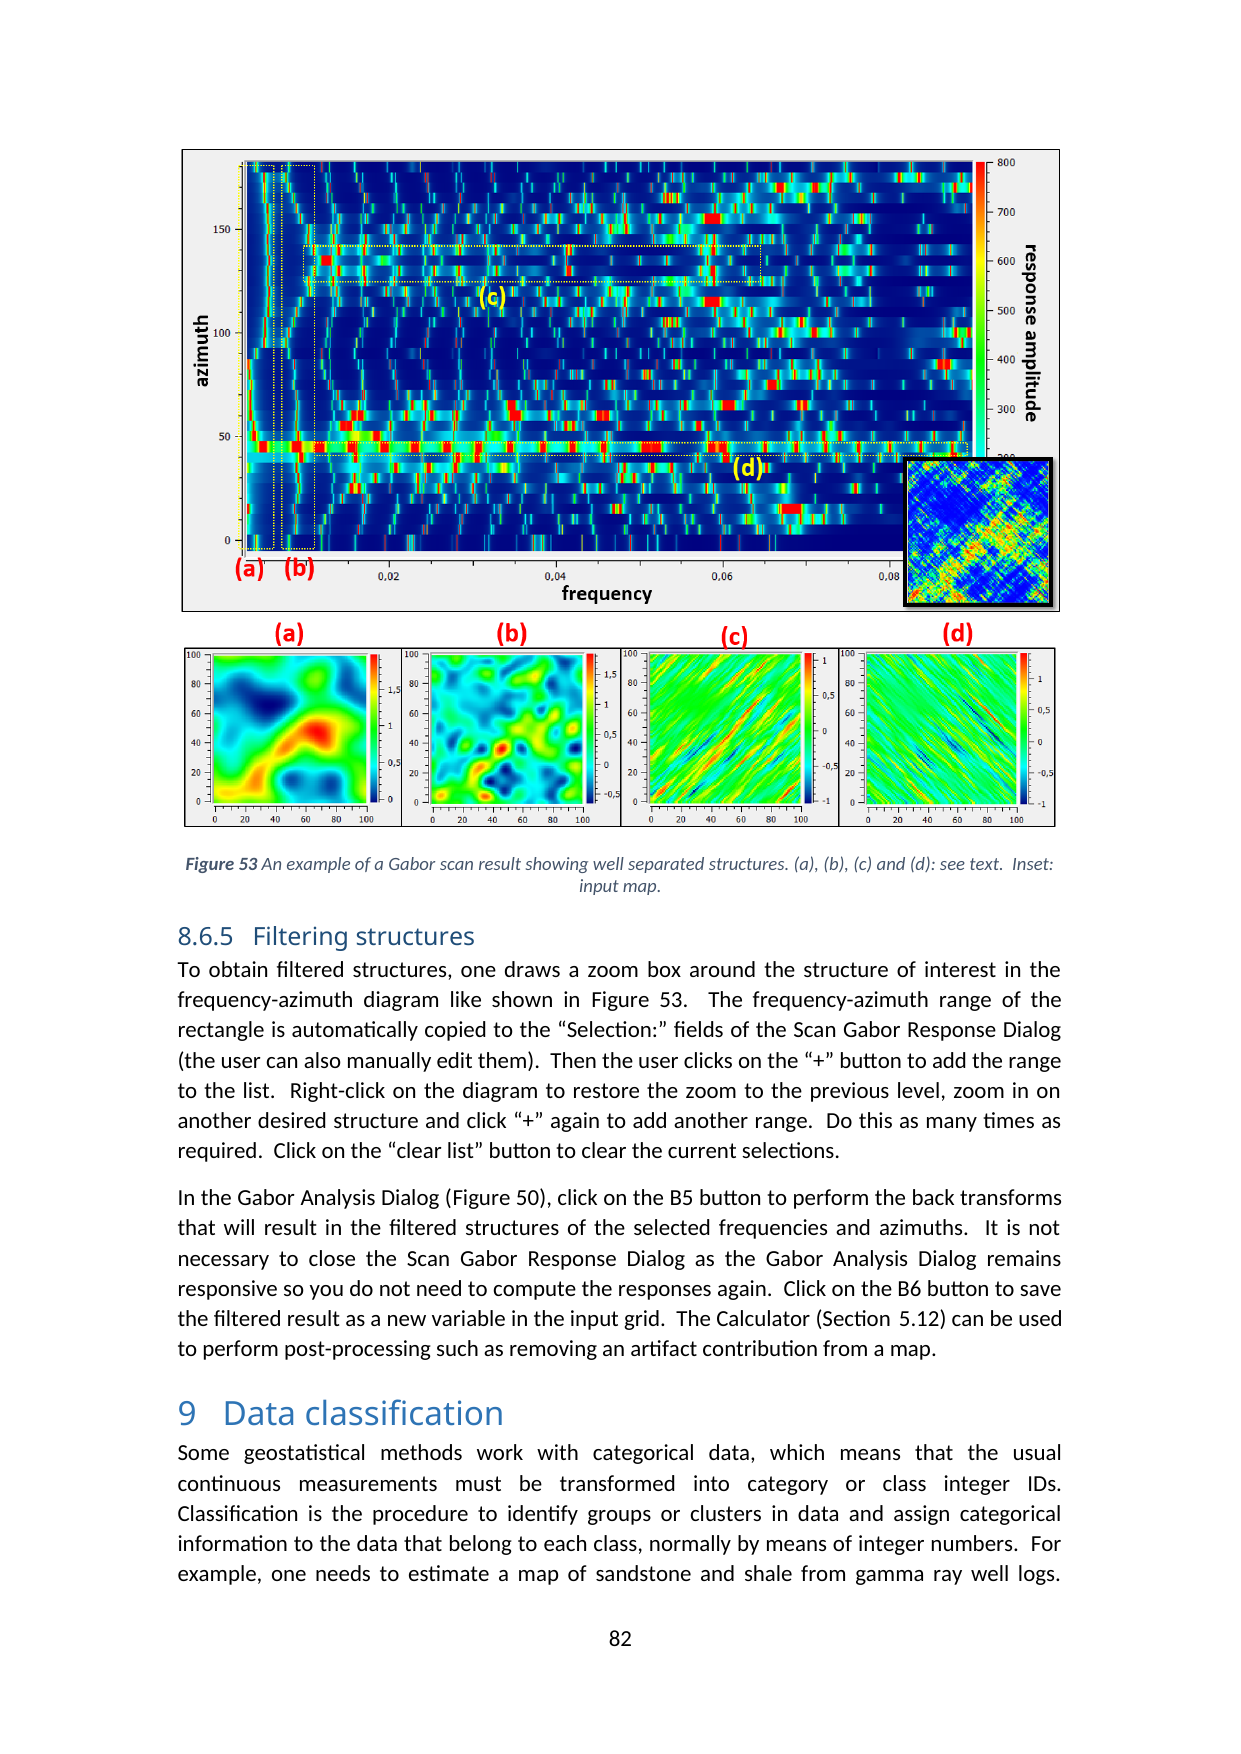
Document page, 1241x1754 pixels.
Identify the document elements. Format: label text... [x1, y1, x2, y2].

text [177, 1438, 1063, 1587]
text In the Gabor Analysis Dialog (Figure 49), click on the B5 button to perform the back transforms that will result in the filtered structures of the selected frequencies and azimuths. It is not necessary to close the Scan Gabor Response Dialog as the Gabor Analysis Dialog remains responsive so you do not need to compute the responses again. Click on the B6 button to save the filtered result as a new variable in the input grid. The Calculator (Section 5.11) can be used to perform post-processing such as removing an artifact contribution from a map. [177, 1183, 1063, 1362]
picture [177, 147, 1062, 833]
subtitle Filtering structures [177, 918, 1063, 952]
text Figure 53 An example of a Gabor scan result showing well separated structures. (a), (b), (c) and (d): see text. Inset: input map. [177, 852, 1063, 897]
text To obtain filtered structures, one draws a zoom box around the structure of interest in the frequency-azimuth diagram like shown in Figure 52. The frequency-azimuth range of the rectangle is automatically copied to the “Selection:” fields of the Scan Gabor Response Dialog (the user can also manually edit them). Then the user clicks on the “+” button to add the range to the list. Right-click on the diagram to restore the zoom to the previous level, zoom in on another desired structure and click “+” again to add another range. Do this as many times as required. Click on the “clear list” button to clear the current selections. [177, 955, 1063, 1164]
subtitle Data classification [177, 1389, 1063, 1435]
